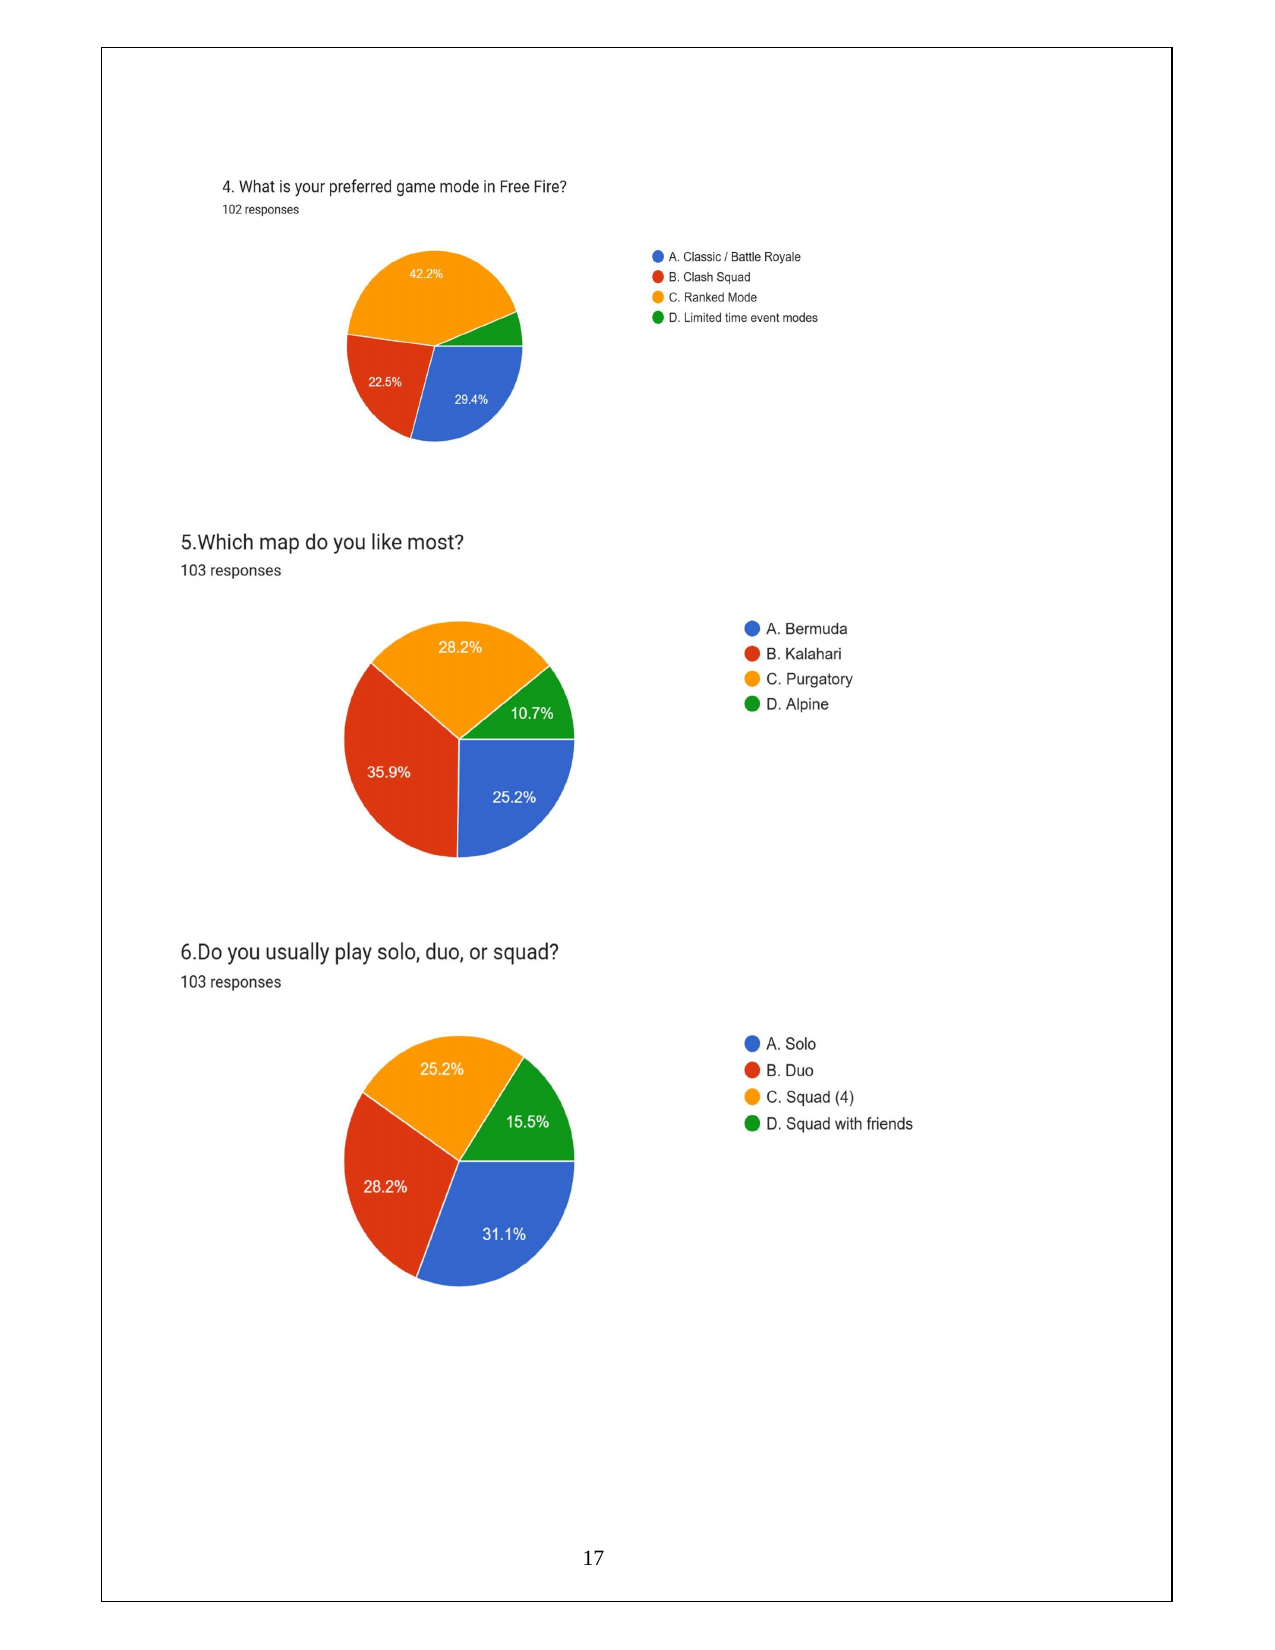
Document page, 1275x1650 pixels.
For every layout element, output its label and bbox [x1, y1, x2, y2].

picture [198, 149, 916, 479]
picture [149, 496, 1091, 1335]
